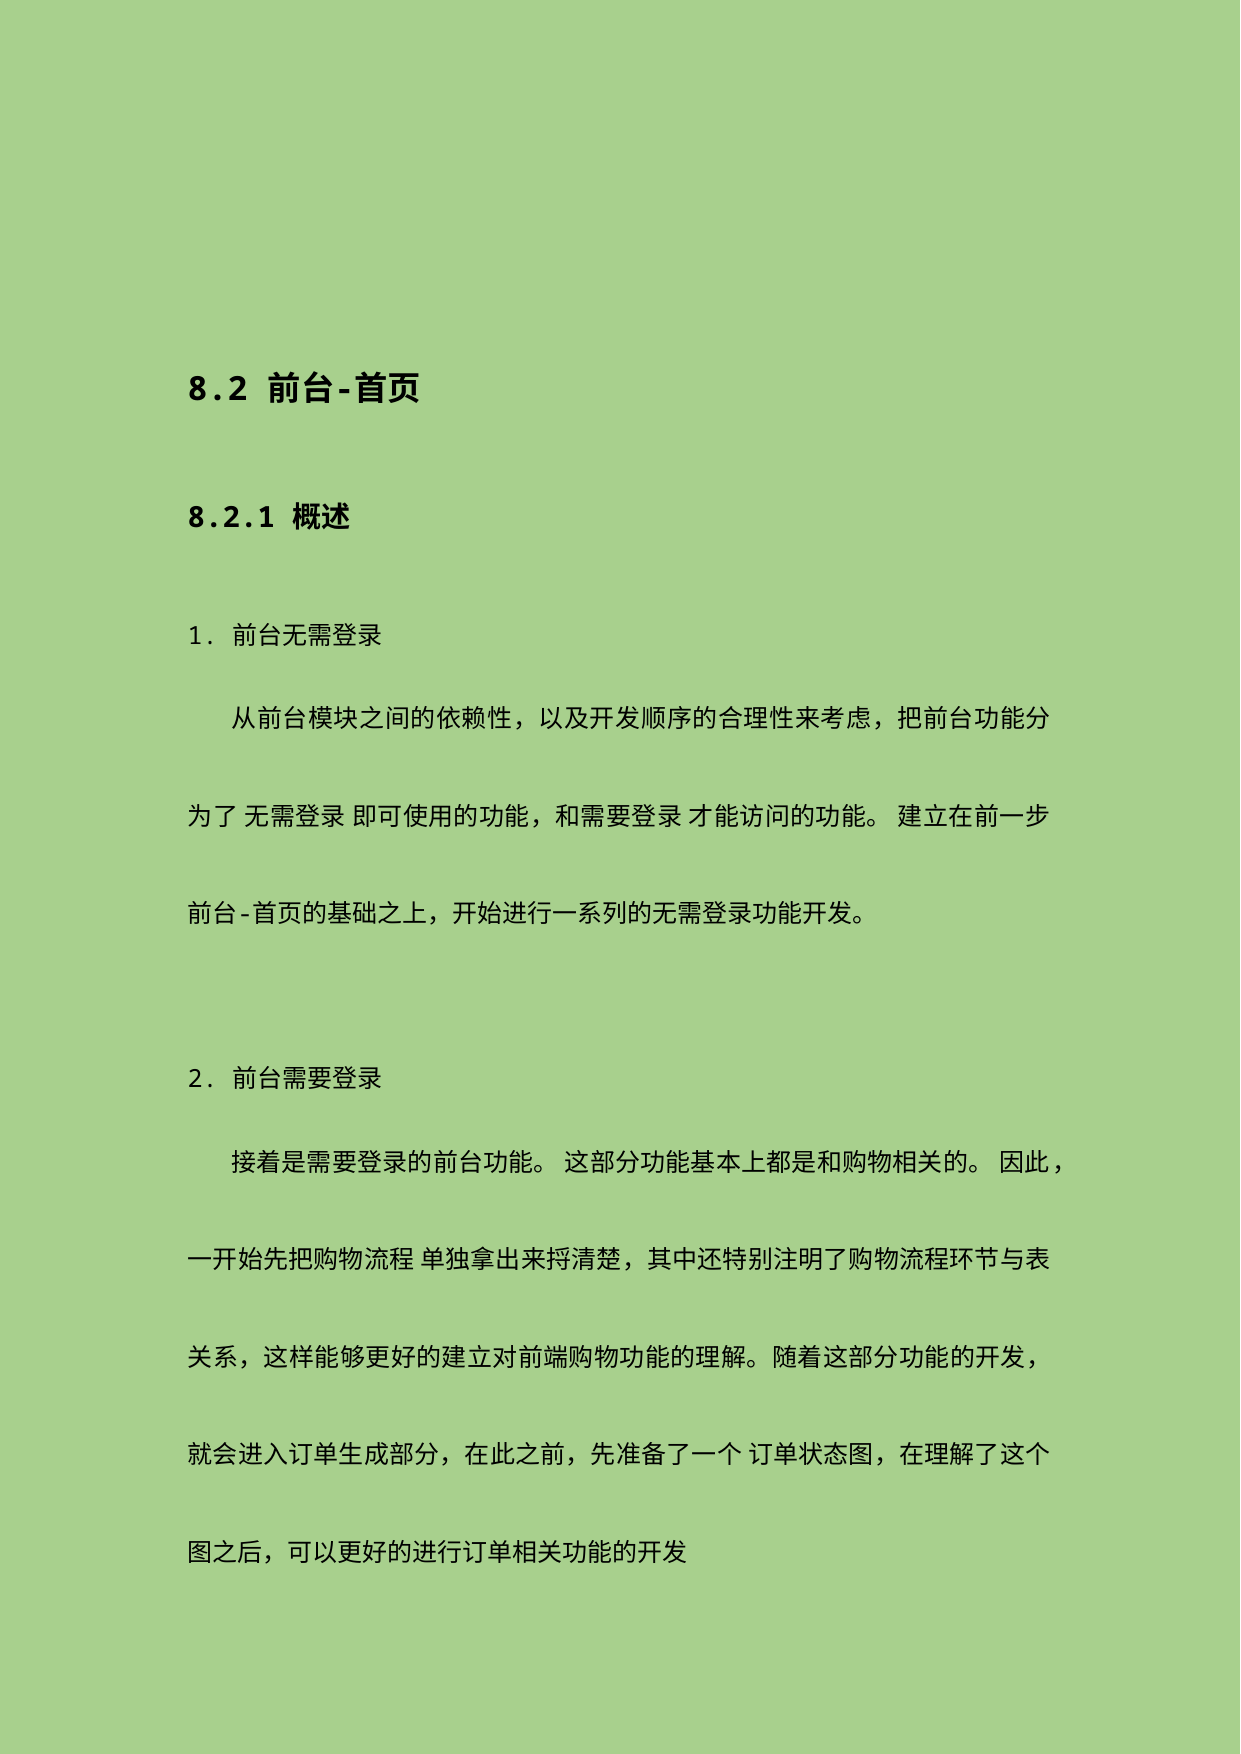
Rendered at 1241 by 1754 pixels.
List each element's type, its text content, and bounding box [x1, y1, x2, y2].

text 2. 前台需要登录 [187, 1044, 1053, 1109]
subtitle 8.2.1 概述 [187, 482, 1053, 547]
text 接着是需要登录的前台功能。 这部分功能基本上都是和购物相关的。 因此，一开始先把购物流程 单独拿出来捋清楚，其中还特别注明了购物流程环节与表关系，这样能够更好的建立对前端购物功能的理解。随着这部分功能的开发，就会进入订单生成部分，在此之前，先准备了一个 订单状态图，在理解了这个图之后，可以更好的进行订单相关功能的开发 [187, 1128, 1053, 1583]
subtitle 8.2 前台-首页 [187, 353, 1053, 418]
text 从前台模块之间的依赖性，以及开发顺序的合理性来考虑，把前台功能分为了 无需登录 即可使用的功能，和需要登录 才能访问的功能。 建立在前一步前台-首页的基础之上，开始进行一系列的无需登录功能开发。 [187, 684, 1053, 944]
text 1. 前台无需登录 [187, 601, 1053, 666]
